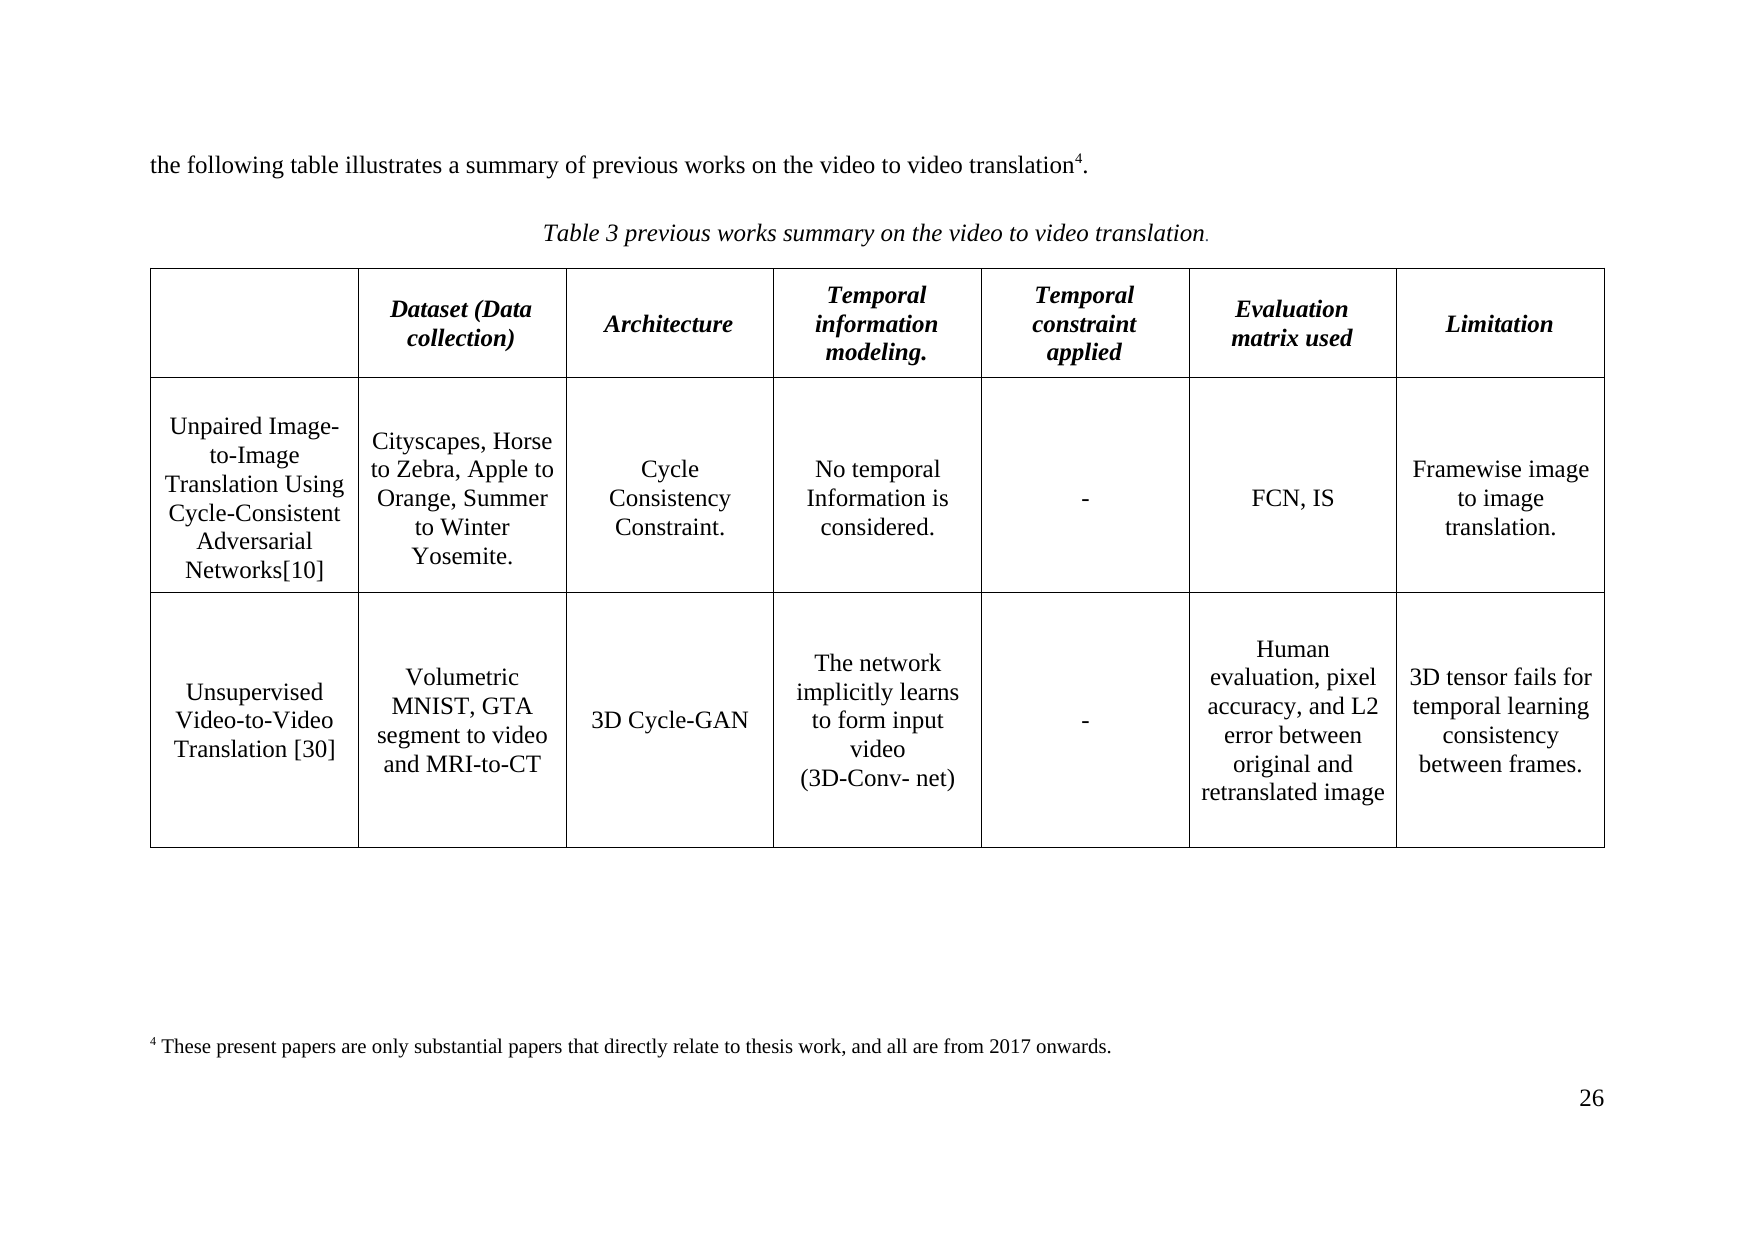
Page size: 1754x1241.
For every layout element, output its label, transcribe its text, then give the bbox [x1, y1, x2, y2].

table_cell Cycle Consistency Constraint. [567, 378, 773, 592]
table_cell Framewise image to image translation. [1397, 378, 1604, 592]
table_header Limitation [1397, 269, 1604, 377]
table_cell 3D tensor fails for temporal learning consistency between frames. [1397, 593, 1604, 847]
table_cell FCN, IS [1190, 378, 1396, 592]
table_header Temporal constraint applied [982, 269, 1189, 377]
table_cell Human evaluation, pixel accuracy, and L2 error between original and retranslated image [1190, 593, 1396, 847]
table_cell - [982, 593, 1189, 847]
table_header Evaluation matrix used [1190, 269, 1396, 377]
table_cell Unsupervised Video-to-Video Translation [30] [151, 593, 358, 847]
table_header Dataset (Data collection) [359, 269, 566, 377]
table_cell Volumetric MNIST, GTA segment to video and MRI-to-CT [359, 593, 566, 847]
table_cell The network implicitly learns to form input video (3D-Conv- net) [774, 593, 981, 847]
text Table 3 previous works summary on the video to video translation. [150, 218, 1604, 247]
table_cell 3D Cycle-GAN [567, 593, 773, 847]
table_header [151, 269, 358, 377]
table_cell Unpaired Image-to-Image Translation Using Cycle-Consistent Adversarial Networks[10] [151, 378, 358, 592]
text the following table illustrates a summary of previous works on the video to video translation. [150, 150, 1604, 179]
table_cell Cityscapes, Horse to Zebra, Apple to Orange, Summer to Winter Yosemite. [359, 378, 566, 592]
table_cell - [982, 378, 1189, 592]
table_header Architecture [567, 269, 773, 377]
table_header Temporal information modeling. [774, 269, 981, 377]
table_cell No temporal Information is considered. [774, 378, 981, 592]
